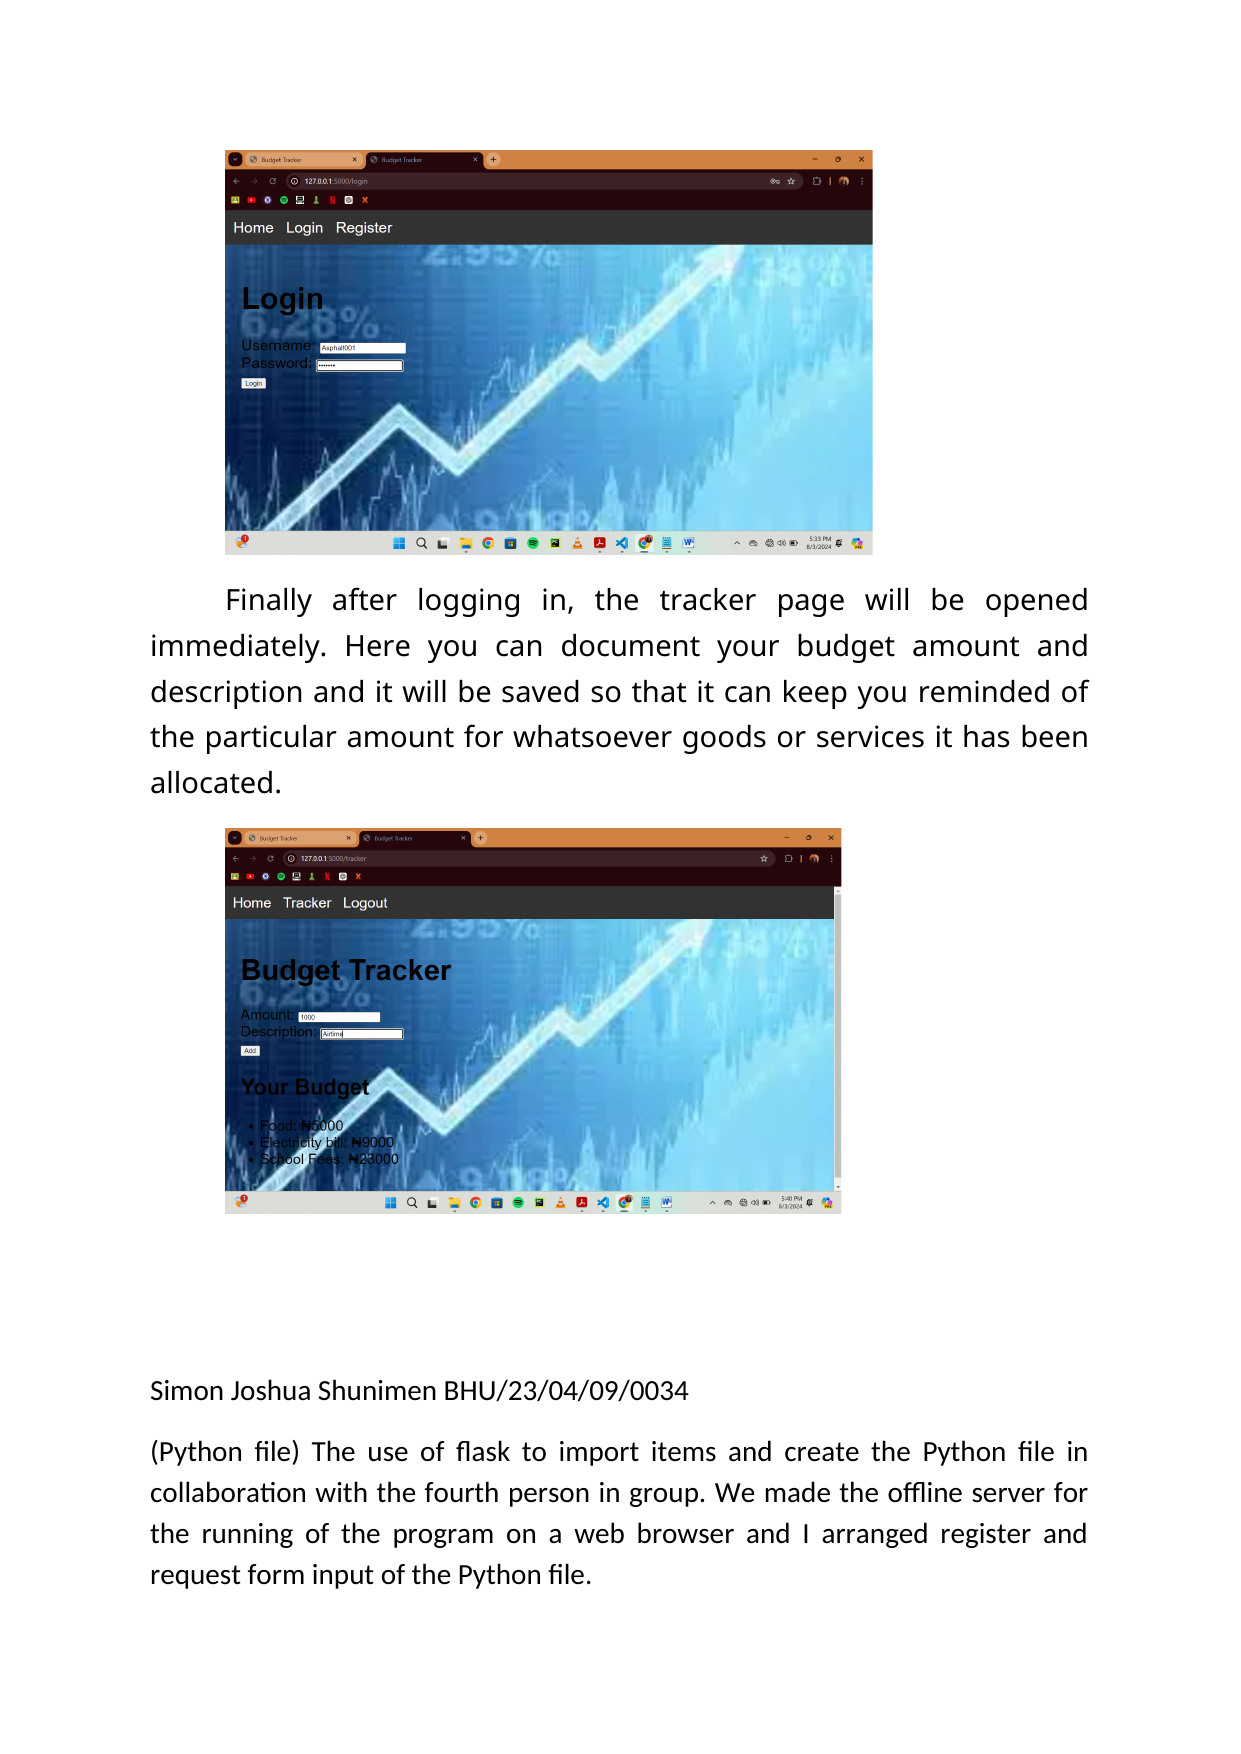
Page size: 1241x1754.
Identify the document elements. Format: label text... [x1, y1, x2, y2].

picture [225, 150, 873, 555]
text Simon Joshua Shunimen BHU/23/04/09/0034 [150, 1372, 1090, 1407]
text Finally after logging in, the tracker page will be opened immediately. Here you can document your budget amount and description and it will be saved so that it can keep you reminded of the particular amount for whatsoever goods or services it has been allocated. [150, 580, 1090, 802]
text (Python file) The use of flask to import items and create the Python file in collaboration with the fourth person in group. We made the offline server for the running of the program on a web browser and I arranged register and request form input of the Python file. [150, 1433, 1090, 1592]
picture [225, 828, 842, 1214]
